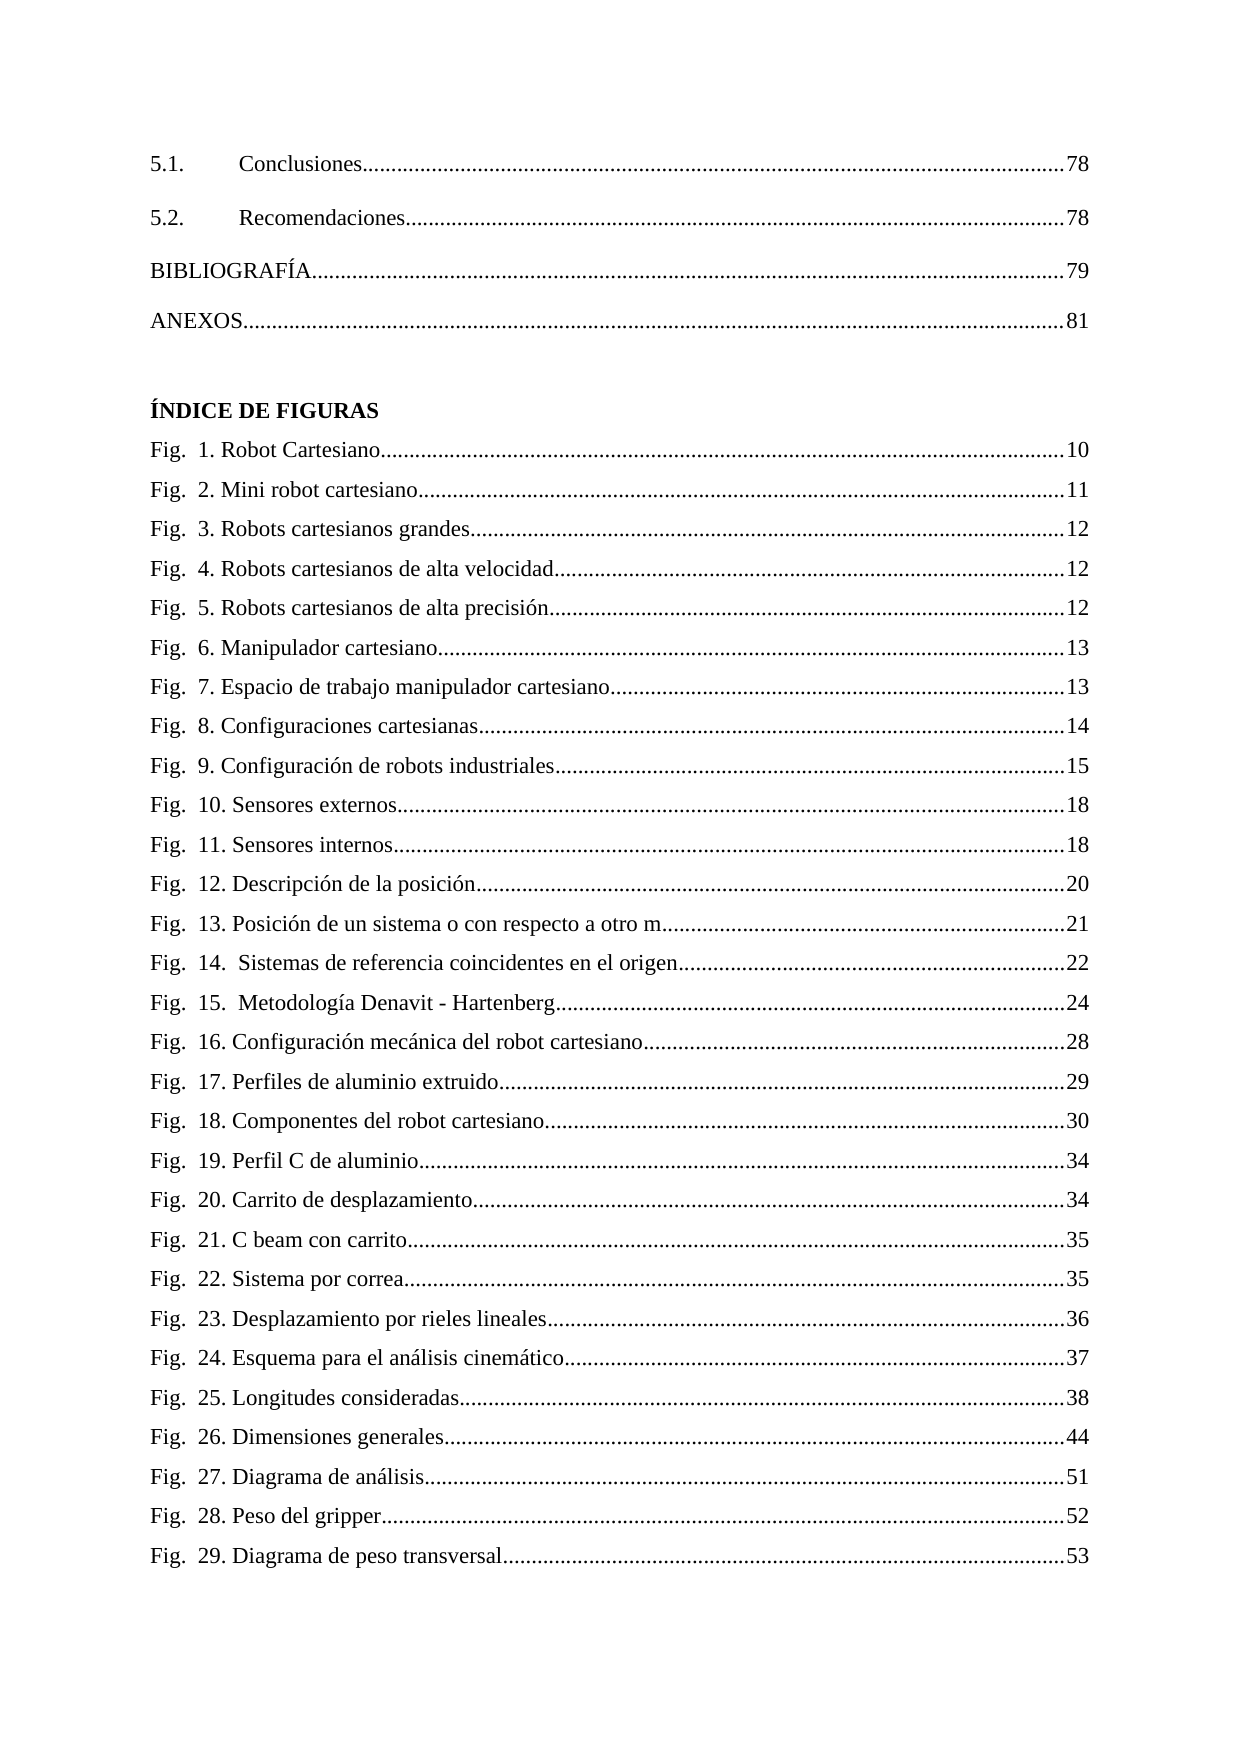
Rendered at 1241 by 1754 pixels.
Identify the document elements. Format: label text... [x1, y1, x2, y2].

text Fig. 25. Longitudes consideradas 38 [150, 1384, 1090, 1410]
text Fig. 16. Configuración mecánica del robot cartesiano 28 [150, 1028, 1090, 1055]
text Fig. 26. Dimensiones generales 44 [150, 1423, 1090, 1449]
text Fig. 11. Sensores internos 18 [150, 831, 1090, 857]
text Fig. 15. Metodología Denavit - Hartenberg 24 [150, 989, 1090, 1015]
text Fig. 2. Mini robot cartesiano 11 [150, 476, 1090, 502]
text Fig. 29. Diagrama de peso transversal 53 [150, 1542, 1090, 1568]
text ÍNDICE DE FIGURAS [150, 397, 1090, 423]
text Fig. 4. Robots cartesianos de alta velocidad 12 [150, 555, 1090, 581]
text Fig. 18. Componentes del robot cartesiano. 30 [150, 1107, 1090, 1134]
text Fig. 9. Configuración de robots industriales 15 [150, 752, 1090, 778]
text Fig. 12. Descripción de la posición 20 [150, 871, 1090, 897]
text Fig. 22. Sistema por correa 35 [150, 1265, 1090, 1292]
text Fig. 23. Desplazamiento por rieles lineales 36 [150, 1305, 1090, 1331]
text Fig. 7. Espacio de trabajo manipulador cartesiano 13 [150, 673, 1090, 699]
text Fig. 14. Sistemas de referencia coincidentes en el origen 22 [150, 949, 1090, 976]
text Fig. 27. Diagrama de análisis 51 [150, 1463, 1090, 1489]
text Fig. 5. Robots cartesianos de alta precisión 12 [150, 594, 1090, 621]
text Fig. 20. Carrito de desplazamiento 34 [150, 1186, 1090, 1213]
text Fig. 28. Peso del gripper 52 [150, 1502, 1090, 1528]
text Fig. 21. C beam con carrito 35 [150, 1226, 1090, 1252]
text Fig. 19. Perfil C de aluminio 34 [150, 1147, 1090, 1173]
text Fig. 17. Perfiles de aluminio extruido 29 [150, 1068, 1090, 1094]
text Fig. 8. Configuraciones cartesianas 14 [150, 713, 1090, 739]
text Fig. 24. Esquema para el análisis cinemático 37 [150, 1344, 1090, 1371]
text Fig. 3. Robots cartesianos grandes 12 [150, 515, 1090, 542]
text Fig. 6. Manipulador cartesiano 13 [150, 634, 1090, 660]
text Fig. 10. Sensores externos 18 [150, 792, 1090, 818]
text Fig. 13. Posición de un sistema o con respecto a otro m 21 [150, 910, 1090, 936]
text Fig. 1. Robot Cartesiano 10 [150, 436, 1090, 463]
